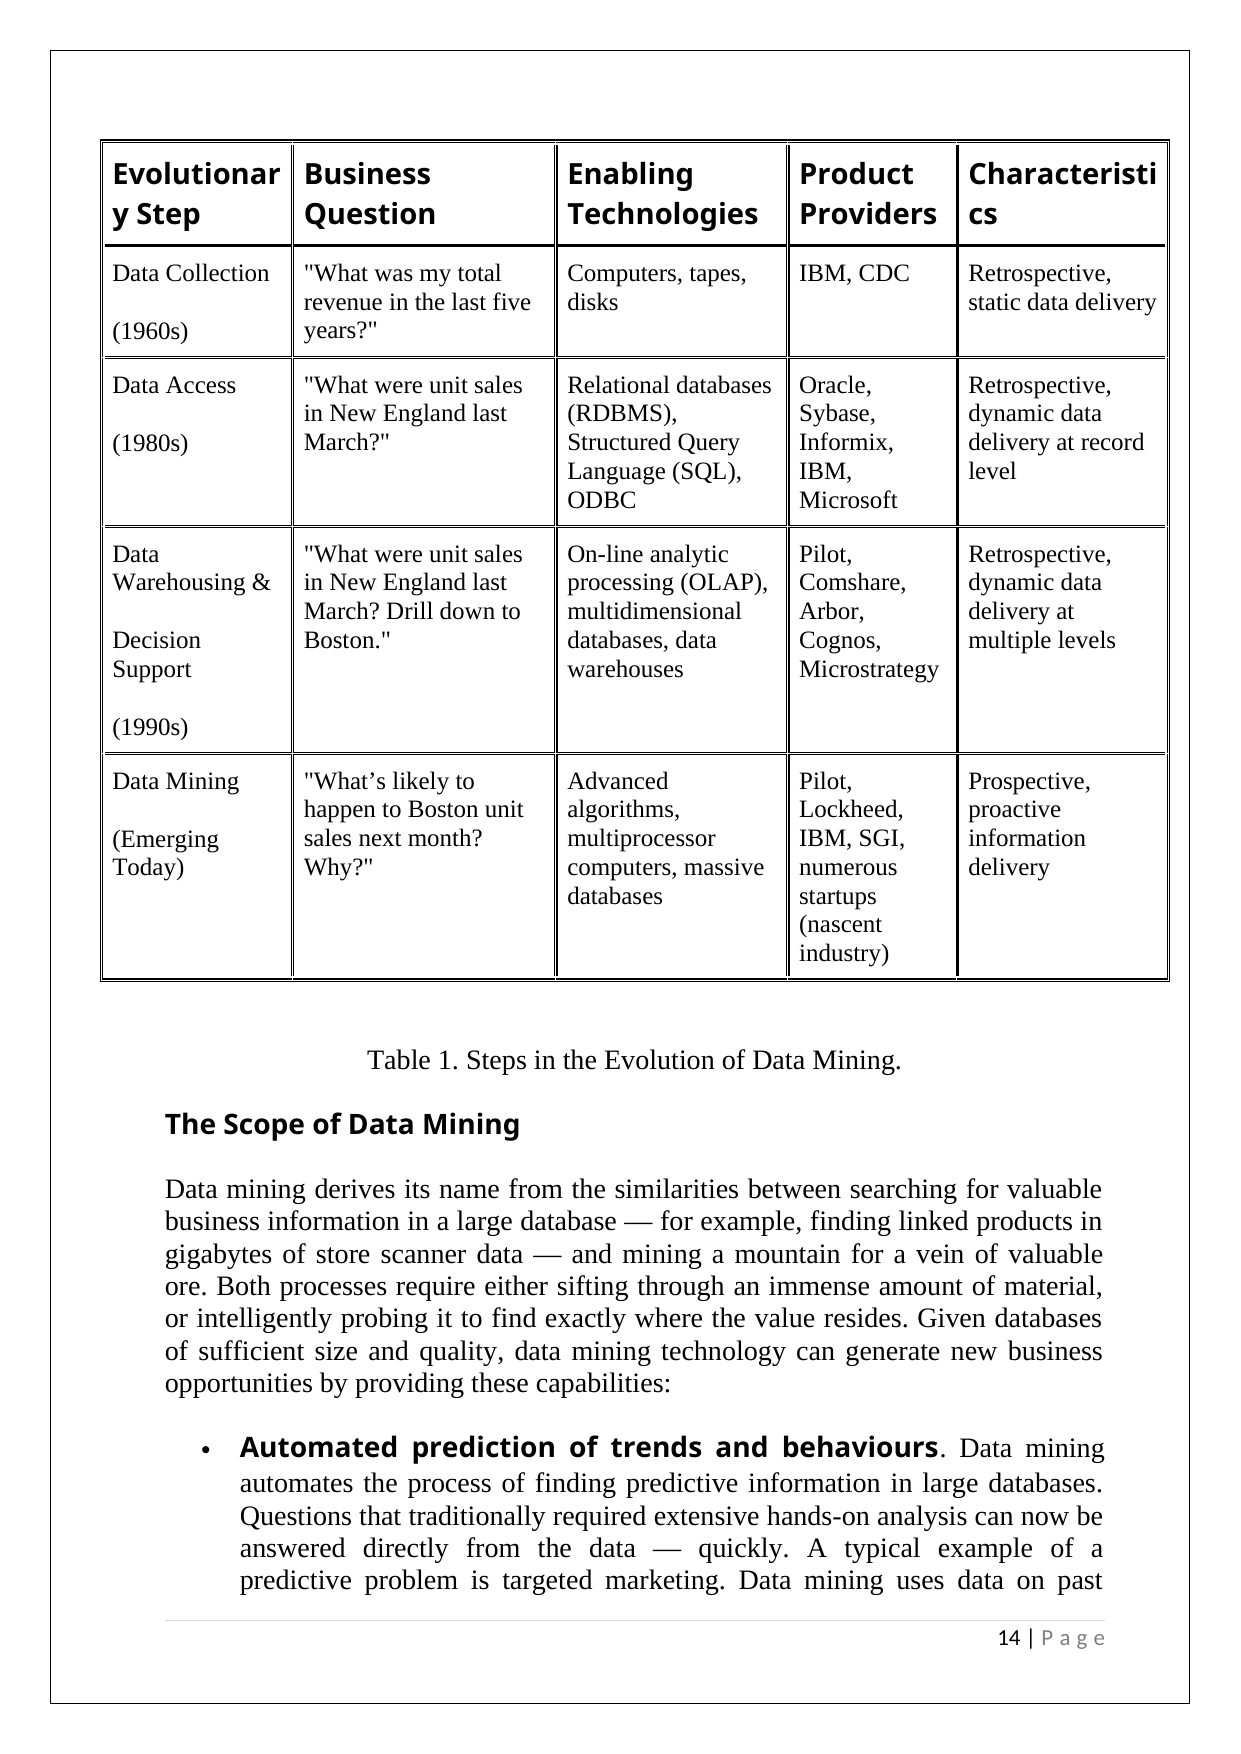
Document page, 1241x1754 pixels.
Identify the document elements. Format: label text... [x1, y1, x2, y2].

table_cell IBM, CDC [790, 247, 956, 356]
table_cell Retrospective, static data delivery [959, 244, 1167, 356]
table_cell Computers, tapes, disks [558, 247, 786, 356]
table_cell "What’s likely to happen to Boston unit sales next month? Why?" [293, 752, 556, 978]
table_cell Pilot, Lockheed, IBM, SGI, numerous startups (nascent industry) [788, 755, 957, 978]
table_header Characteristics [957, 143, 1167, 244]
table_cell Advanced algorithms, multiprocessor computers, massive databases [556, 752, 788, 978]
table_cell On-line analytic processing (OLAP), multidimensional databases, data warehouses [558, 528, 786, 752]
table_header Evolutionary Step [103, 143, 293, 244]
table_cell "What were unit sales in New England last March? Drill down to Boston." [294, 528, 554, 752]
text Table 1. Steps in the Evolution of Data Mining. [164, 1043, 1105, 1075]
table_header Product Providers [788, 141, 957, 244]
table_cell "What were unit sales in New England last March?" [294, 359, 554, 524]
table_cell Data Mining (Emerging Today) [101, 752, 293, 978]
table_cell Relational databases (RDBMS), Structured Query Language (SQL), ODBC [558, 359, 786, 524]
text Data mining derives its name from the similarities between searching for valuable business information in a large database — for example, finding linked products in gigabytes of store scanner data — and mining a mountain for a vein of valuable ore. Both processes require either sifting through an immense amount of material, or intelligently probing it to find exactly where the value resides. Given databases of sufficient size and quality, data mining technology can generate new business opportunities by providing these capabilities: [164, 1172, 1105, 1399]
table_header Business Question [293, 141, 556, 244]
table_cell Pilot, Comshare, Arbor, Cognos, Microstrategy [790, 528, 956, 752]
table_cell Data Access (1980s) [101, 356, 293, 524]
table_header Enabling Technologies [556, 141, 788, 244]
table_cell Prospective, proactive information delivery [957, 752, 1168, 978]
table_cell Retrospective, dynamic data delivery at record level [957, 356, 1168, 524]
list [202, 1428, 1105, 1596]
text The Scope of Data Mining [164, 1104, 1105, 1143]
table_cell Data Collection (1960s) [103, 244, 291, 356]
table_cell "What was my total revenue in the last five years?" [294, 247, 554, 356]
table_cell Oracle, Sybase, Informix, IBM, Microsoft [790, 359, 956, 524]
table_cell Data Warehousing & Decision Support (1990s) [103, 525, 291, 752]
table_cell Retrospective, dynamic data delivery at multiple levels [959, 525, 1167, 752]
